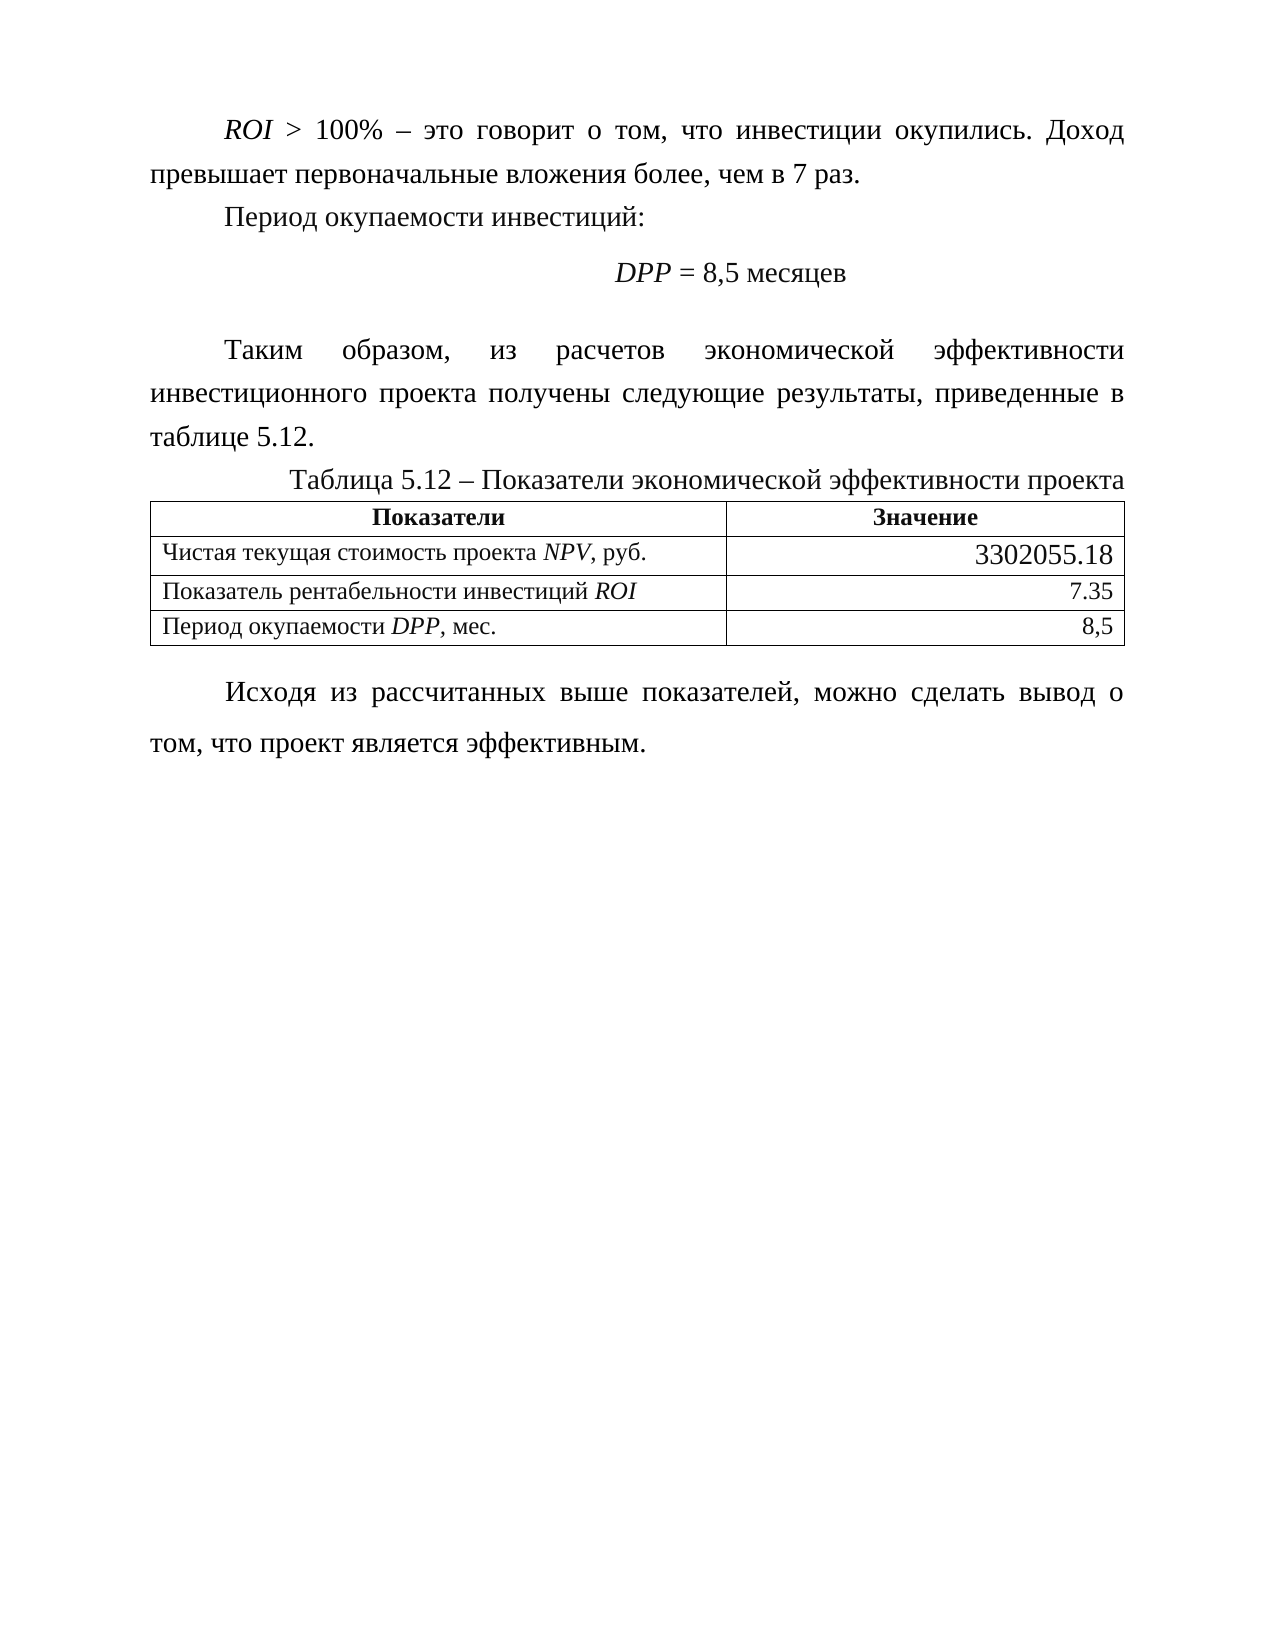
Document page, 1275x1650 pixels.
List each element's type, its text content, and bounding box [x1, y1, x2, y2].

table_header Показатели [151, 502, 726, 536]
text Период окупаемости инвестиций: [150, 199, 1125, 233]
table_cell Чистая текущая стоимость проекта NPV, руб. [151, 537, 726, 575]
table_cell 8,5 [727, 611, 1124, 645]
table_cell 7.35 [727, 576, 1124, 610]
text Таблица 5.12 – Показатели экономической эффективности проекта [150, 462, 1125, 496]
text Исходя из рассчитанных выше показателей, можно сделать вывод о том, что проект является эффективным. [150, 674, 1125, 758]
text ROI > 100% – это говорит о том, что инвестиции окупились. Доход превышает первоначальные вложения более, чем в 7 раз. [150, 112, 1125, 189]
list DPP = 8,5 месяцев [261, 255, 1125, 288]
table_cell 3302055.18 [727, 537, 1124, 575]
table_cell Показатель рентабельности инвестиций ROI [151, 576, 726, 610]
table_header Значение [727, 502, 1124, 536]
table_cell Период окупаемости DPP, мес. [151, 611, 726, 645]
text Таким образом, из расчетов экономической эффективности инвестиционного проекта получены следующие результаты, приведенные в таблице 5.12. [150, 332, 1125, 452]
